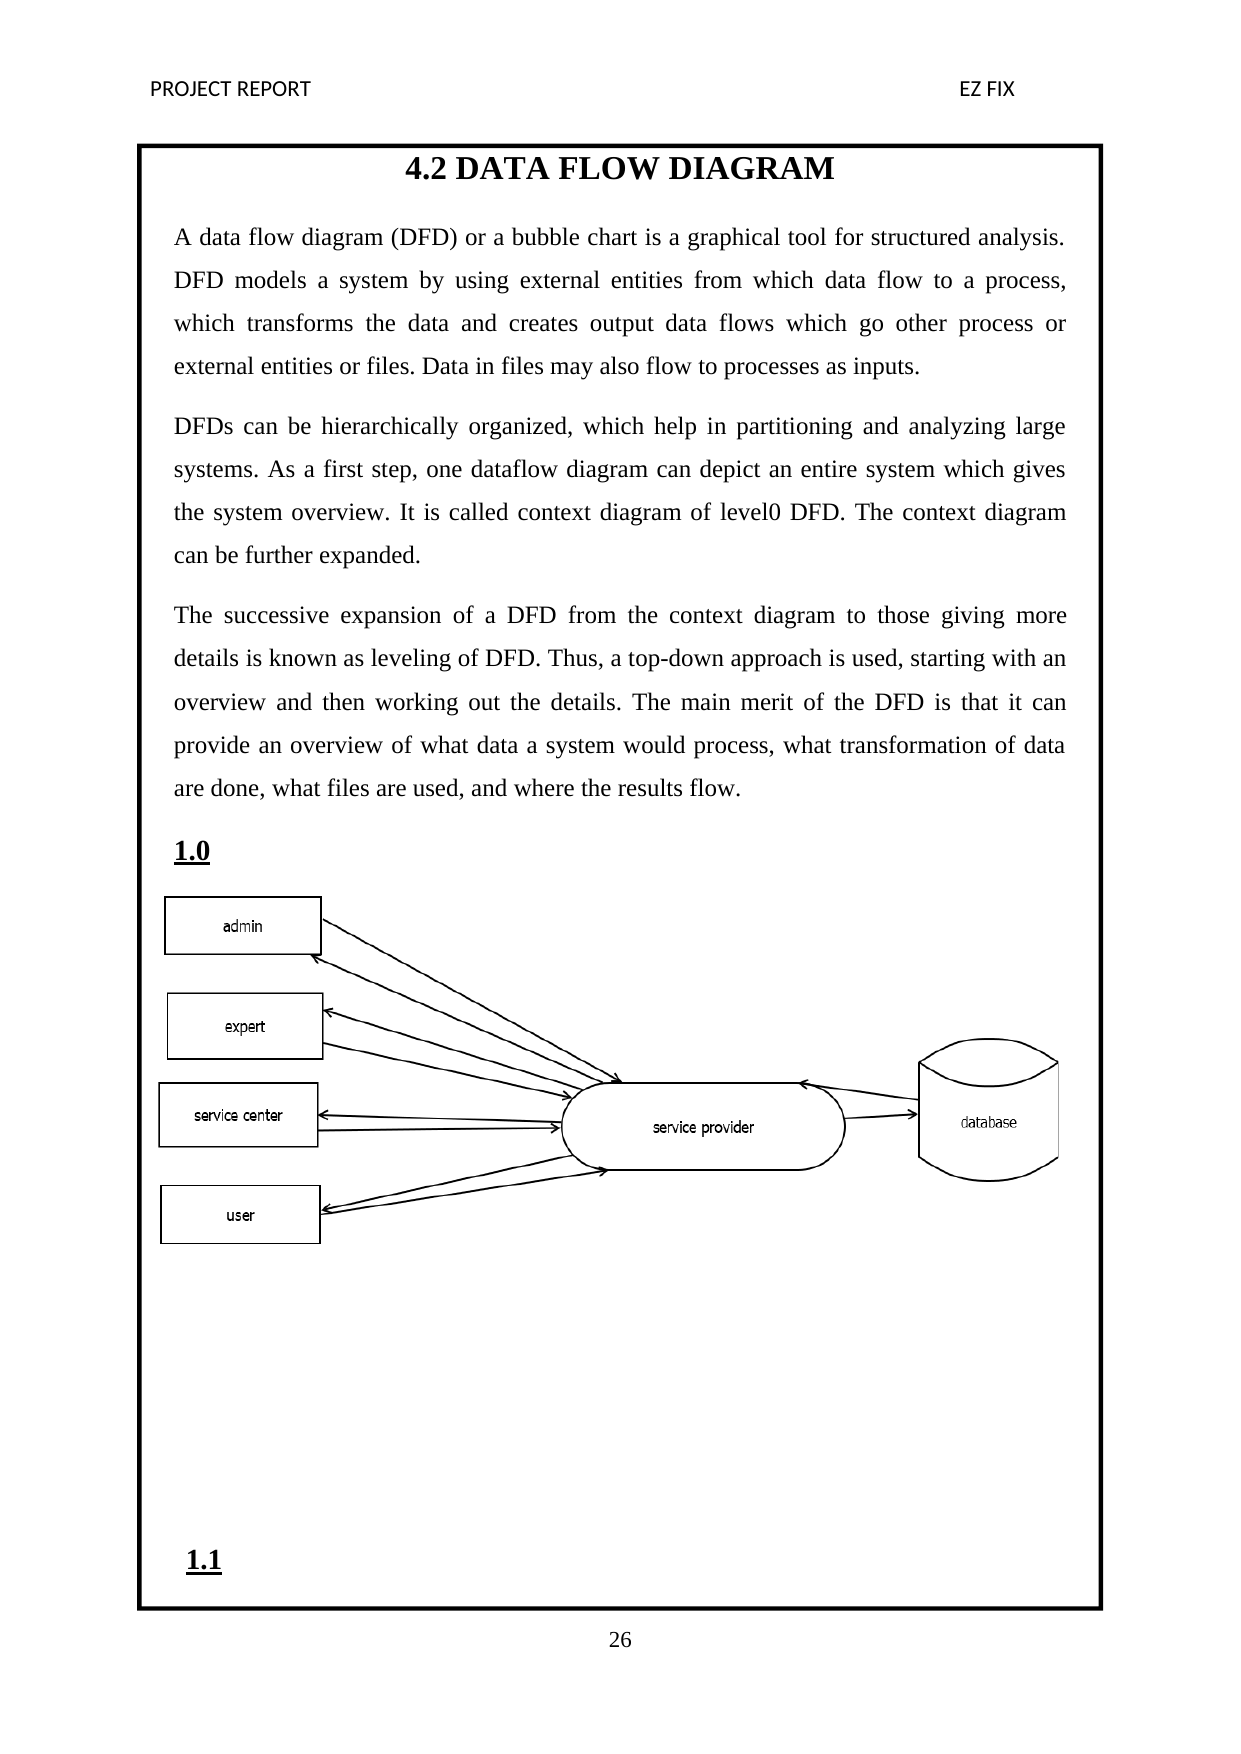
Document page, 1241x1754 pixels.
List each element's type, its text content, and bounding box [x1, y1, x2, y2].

subtitle 1.0 [174, 833, 1082, 866]
text 1.1 [186, 1542, 1082, 1576]
text A data flow diagram (DFD) or a bubble chart is a graphical tool for structured analysis. DFD models a system by using external entities from which data flow to a process, which transforms the data and creates output data flows which go other process or external entities or files. Data in files may also flow to processes as inputs. [174, 222, 1067, 380]
text DFDs can be hierarchically organized, which help in partitioning and analyzing large systems. As a first step, one dataflow diagram can depict an entire system which gives the system overview. It is called context diagram of level0 DFD. The context diagram can be further expanded. [174, 411, 1067, 569]
picture [158, 896, 1059, 1244]
text The successive expansion of a DFD from the context diagram to those giving more details is known as leveling of DFD. Thus, a top-down approach is used, starting with an overview and then working out the details. The main merit of the DFD is that it can provide an overview of what data a system would process, what transformation of data are done, what files are used, and where the results flow. [174, 600, 1067, 802]
subtitle DATA FLOW DIAGRAM [405, 148, 1082, 186]
